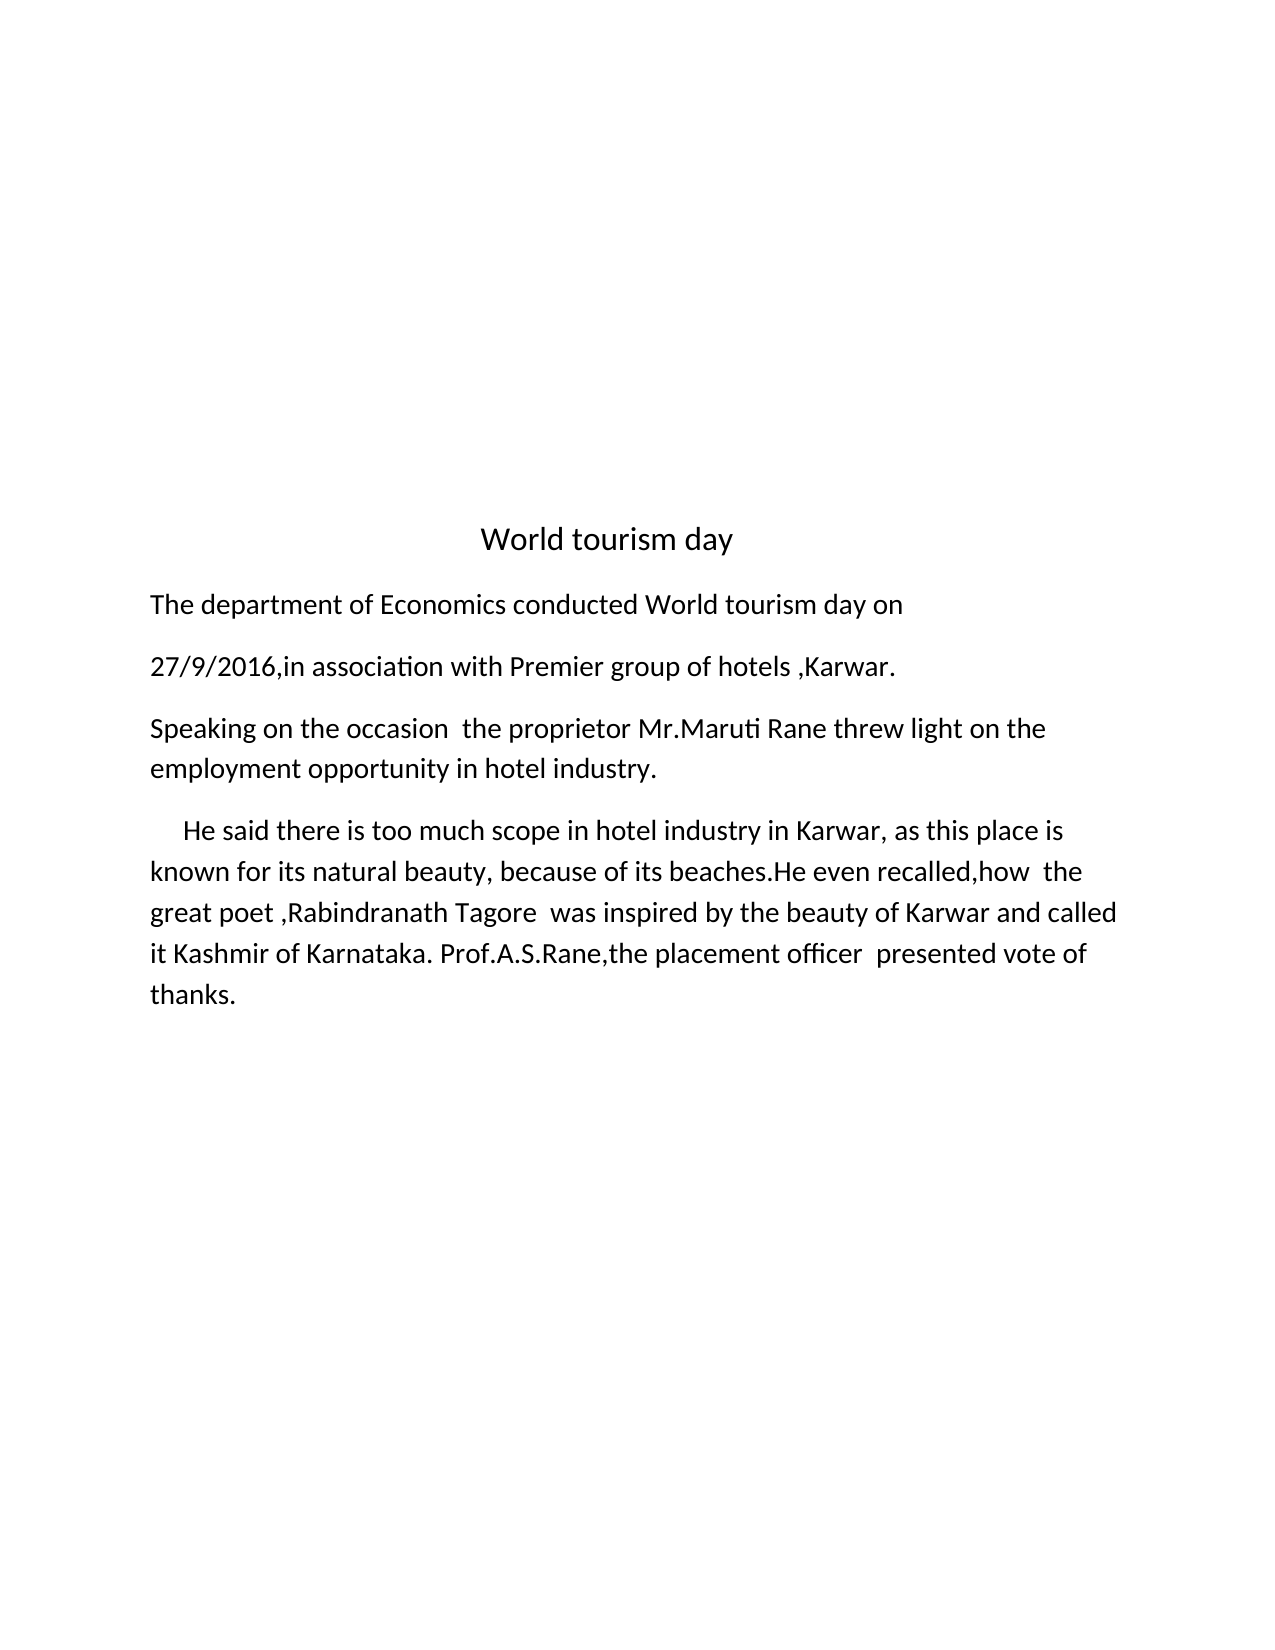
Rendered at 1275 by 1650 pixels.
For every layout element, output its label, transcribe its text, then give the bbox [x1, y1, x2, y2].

text He said there is too much scope in hotel industry in Karwar, as this place is known for its natural beauty, because of its beaches.He even recalled,how the great poet ,Rabindranath Tagore was inspired by the beauty of Karwar and called it Kashmir of Karnataka. Prof.A.S.Rane,the placement officer presented vote of thanks. [150, 812, 1125, 1012]
text 27/9/2016,in association with Premier group of hotels ,Karwar. [150, 648, 1125, 683]
text Speaking on the occasion the proprietor Mr.Maruti Rane threw light on the employment opportunity in hotel industry. [150, 710, 1125, 786]
text The department of Economics conducted World tourism day on [150, 586, 1125, 622]
text World tourism day [150, 518, 1125, 558]
